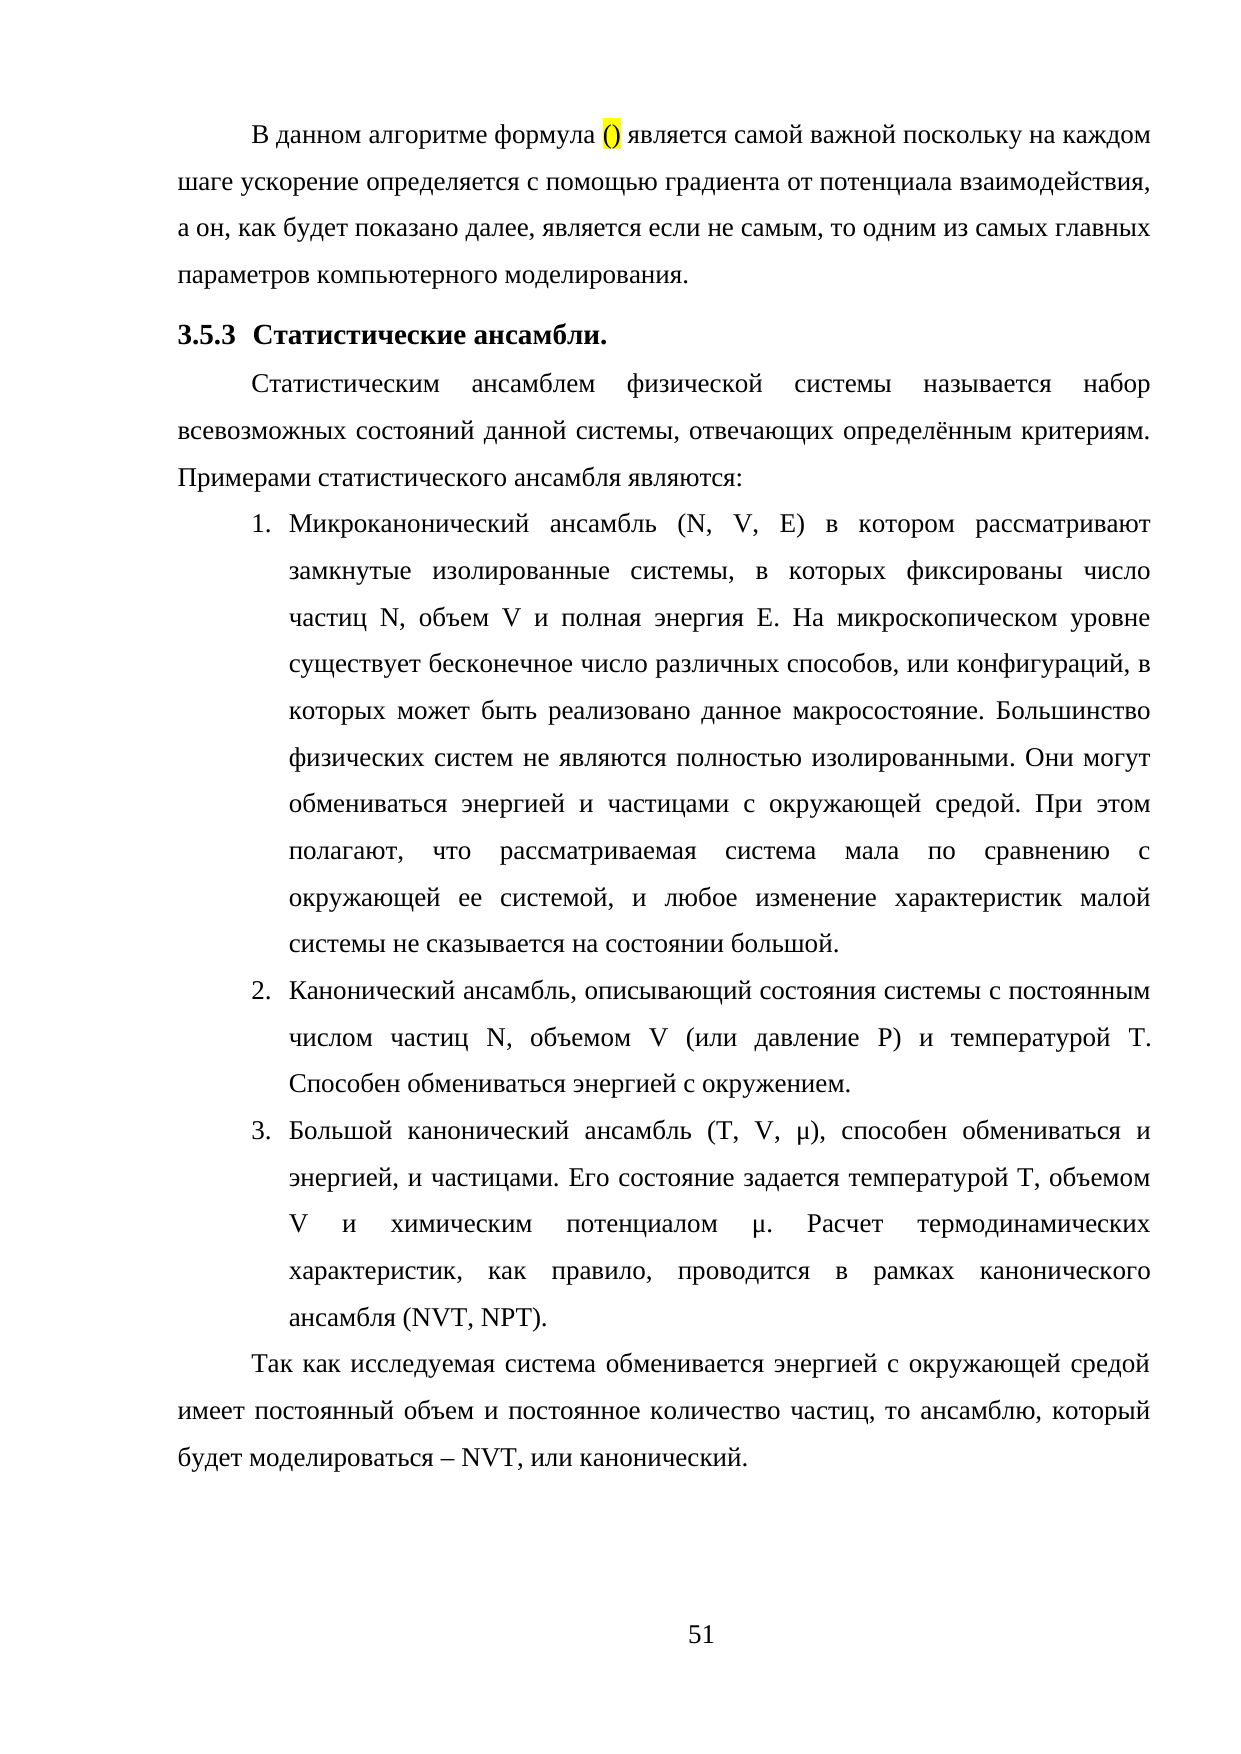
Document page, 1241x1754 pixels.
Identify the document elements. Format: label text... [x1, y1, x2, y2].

list Канонический ансамбль, описывающий состояния системы с постоянным числом частиц N, объемом V (или давление P) и температурой T. Способен обмениваться энергией с окружением. [251, 974, 1152, 1099]
subtitle Статистические ансамбли. [177, 317, 1152, 351]
text Статистическим ансамблем физической системы называется набор всевозможных состояний данной системы, отвечающих определённым критериям. Примерами статистического ансамбля являются: [177, 368, 1152, 492]
list Большой канонический ансамбль (T, V, μ), способен обмениваться и энергией, и частицами. Его состояние задается температурой Т, объемом V и химическим потенциалом μ. Расчет термодинамических характеристик, как правило, проводится в рамках канонического ансамбля (NVT, NPT). [251, 1114, 1152, 1332]
list Микроканонический ансамбль (N, V, E) в котором рассматривают замкнутые изолированные системы, в которых фиксированы число частиц N, объем V и полная энергия E. На микроскопическом уровне существует бесконечное число различных способов, или конфигураций, в которых может быть реализовано данное макросостояние. Большинство физических систем не являются полностью изолированными. Они могут обмениваться энергией и частицами с окружающей средой. При этом полагают, что рассматриваемая система мала по сравнению с окружающей ее системой, и любое изменение характеристик малой системы не сказывается на состоянии большой. [251, 508, 1152, 959]
text В данном алгоритме формула () является самой важной поскольку на каждом шаге ускорение определяется с помощью градиента от потенциала взаимодействия, а он, как будет показано далее, является если не самым, то одним из самых главных параметров компьютерного моделирования. [177, 118, 1152, 289]
text Так как исследуемая система обменивается энергией с окружающей средой имеет постоянный объем и постоянное количество частиц, то ансамблю, который будет моделироваться – NVT, или канонический. [177, 1348, 1152, 1472]
